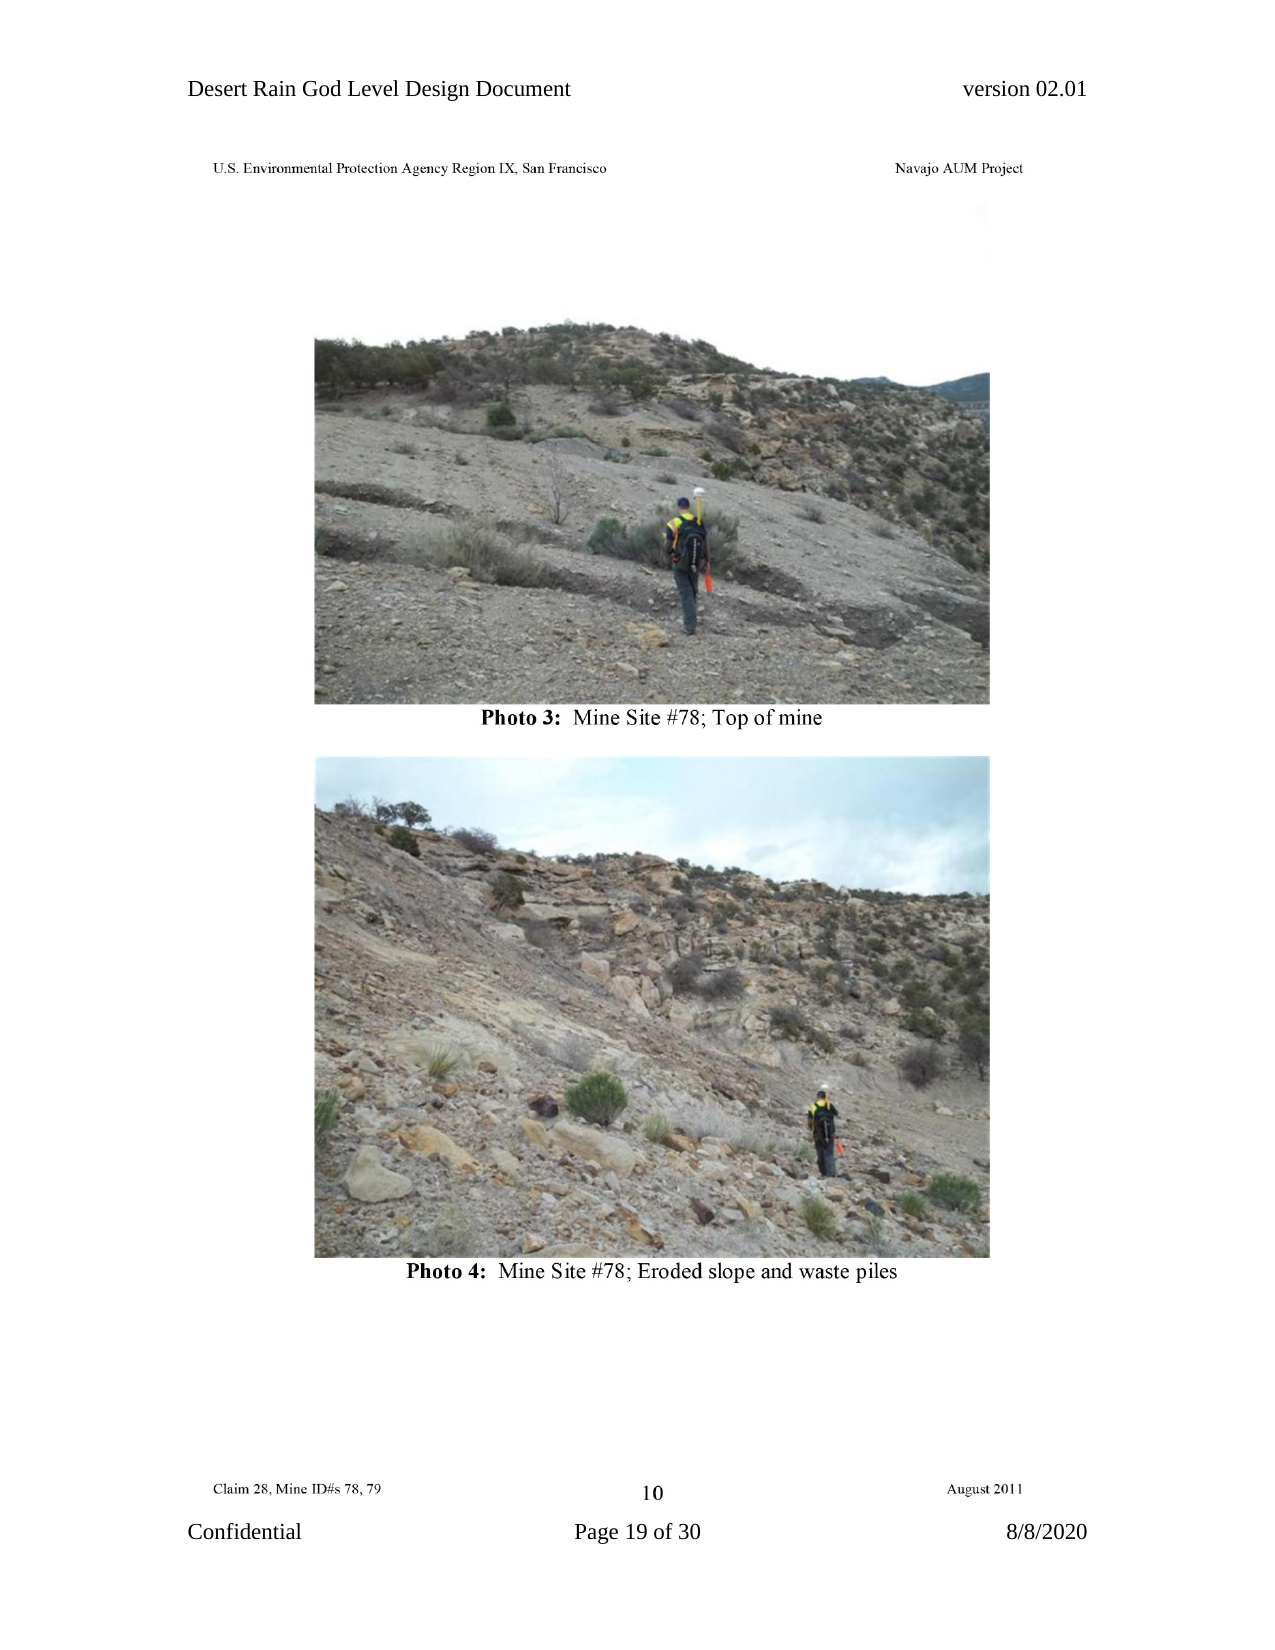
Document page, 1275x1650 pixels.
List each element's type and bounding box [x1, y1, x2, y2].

picture [187, 150, 1048, 1500]
